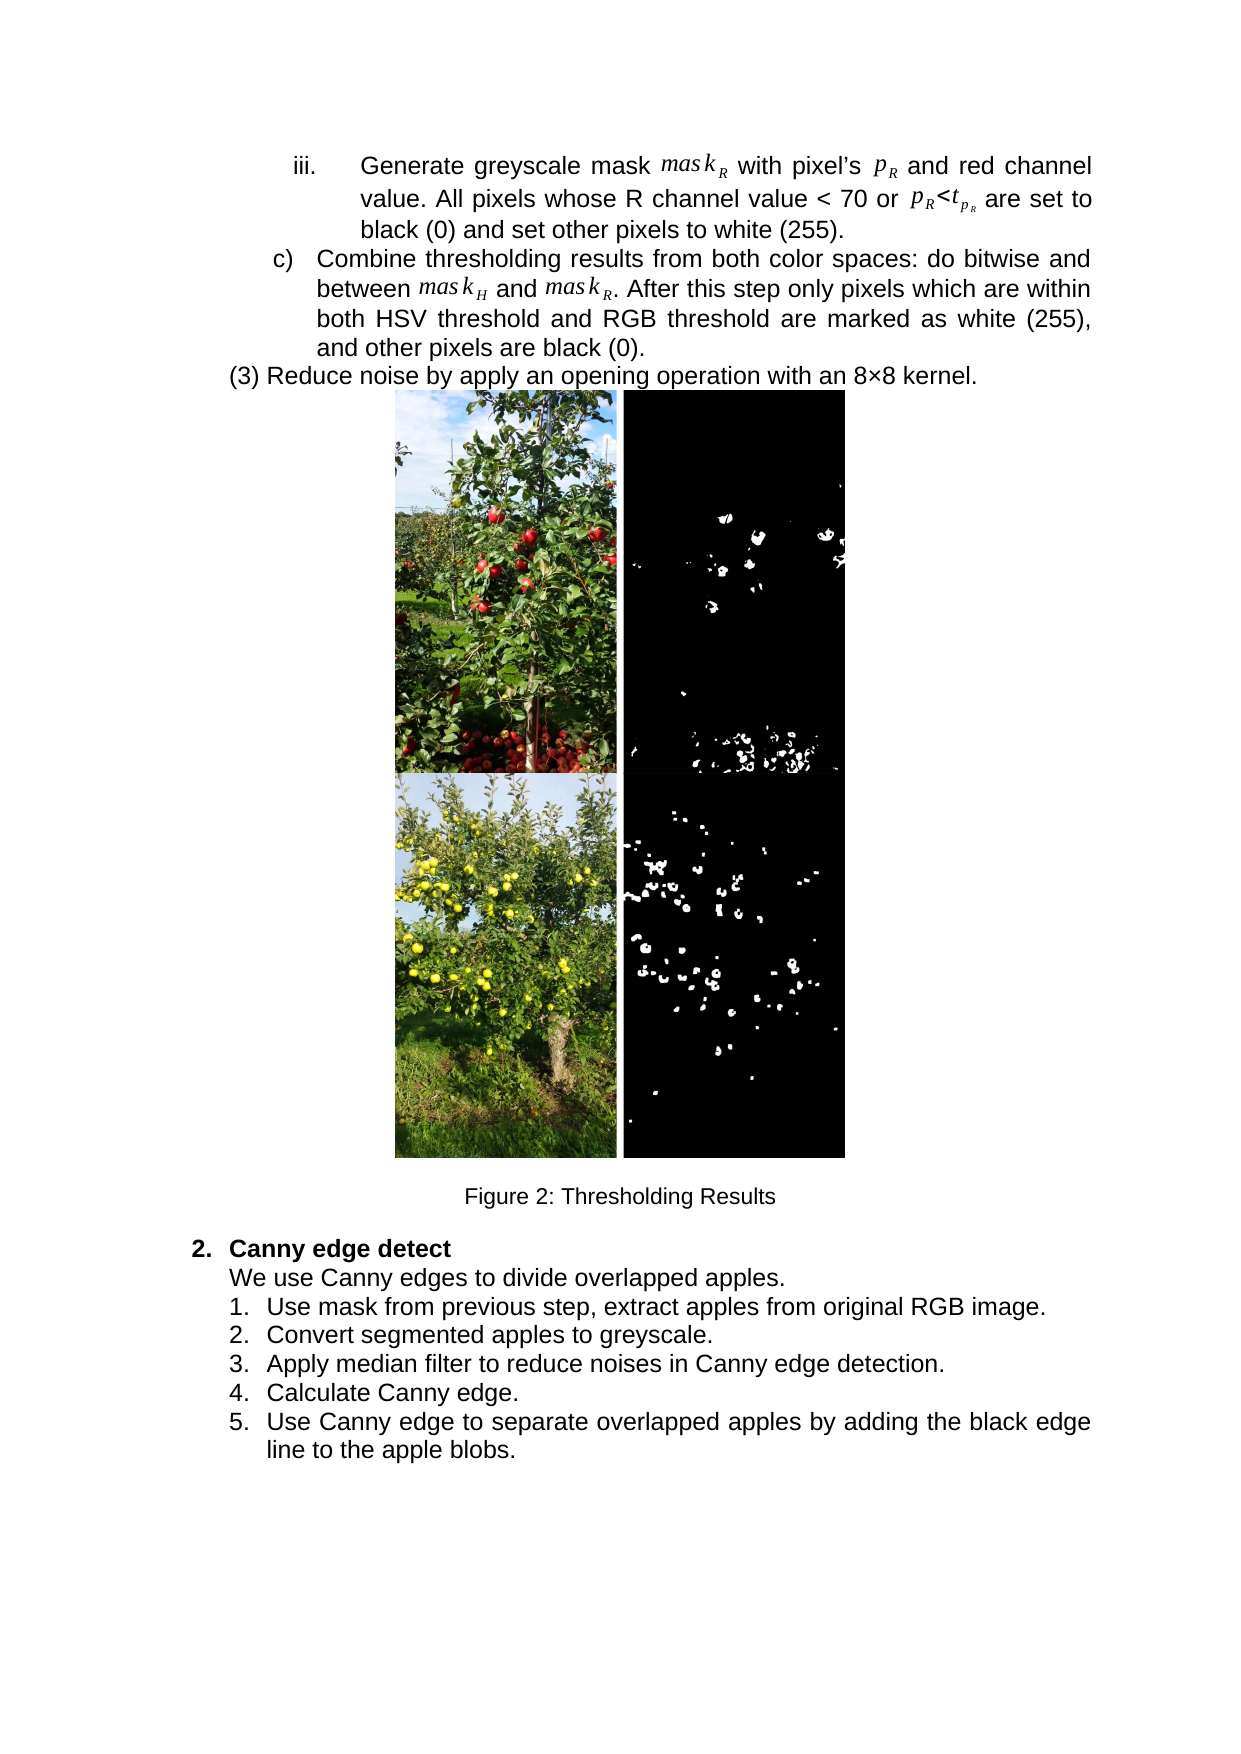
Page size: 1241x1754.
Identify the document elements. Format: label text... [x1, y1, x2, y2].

picture [623, 390, 845, 1158]
list Canny edge detect [191, 1234, 1092, 1263]
list Calculate Canny edge. [229, 1378, 1092, 1407]
list Generate greyscale mask with pixel’s and red channel value. All pixels whose R channel value < 70 or are set to black (0) and set other pixels to white (255). [316, 150, 1092, 244]
list Convert segmented apples to greyscale. [229, 1320, 1092, 1349]
picture [395, 390, 617, 1158]
list Reduce noise by apply an opening operation with an 8×8 kernel. [229, 361, 1092, 390]
text We use Canny edges to divide overlapped apples. [229, 1263, 1092, 1292]
text Figure 2: Thresholding Results [148, 1183, 1092, 1209]
list Use Canny edge to separate overlapped apples by adding the black edge line to the apple blobs. [229, 1407, 1092, 1464]
list Use mask from previous step, extract apples from original RGB image. [229, 1292, 1092, 1320]
list Apply median filter to reduce noises in Canny edge detection. [229, 1349, 1092, 1378]
list Combine thresholding results from both color spaces: do bitwise and between and . After this step only pixels which are within both HSV threshold and RGB threshold are marked as white (255), and other pixels are black (0). [273, 244, 1092, 361]
